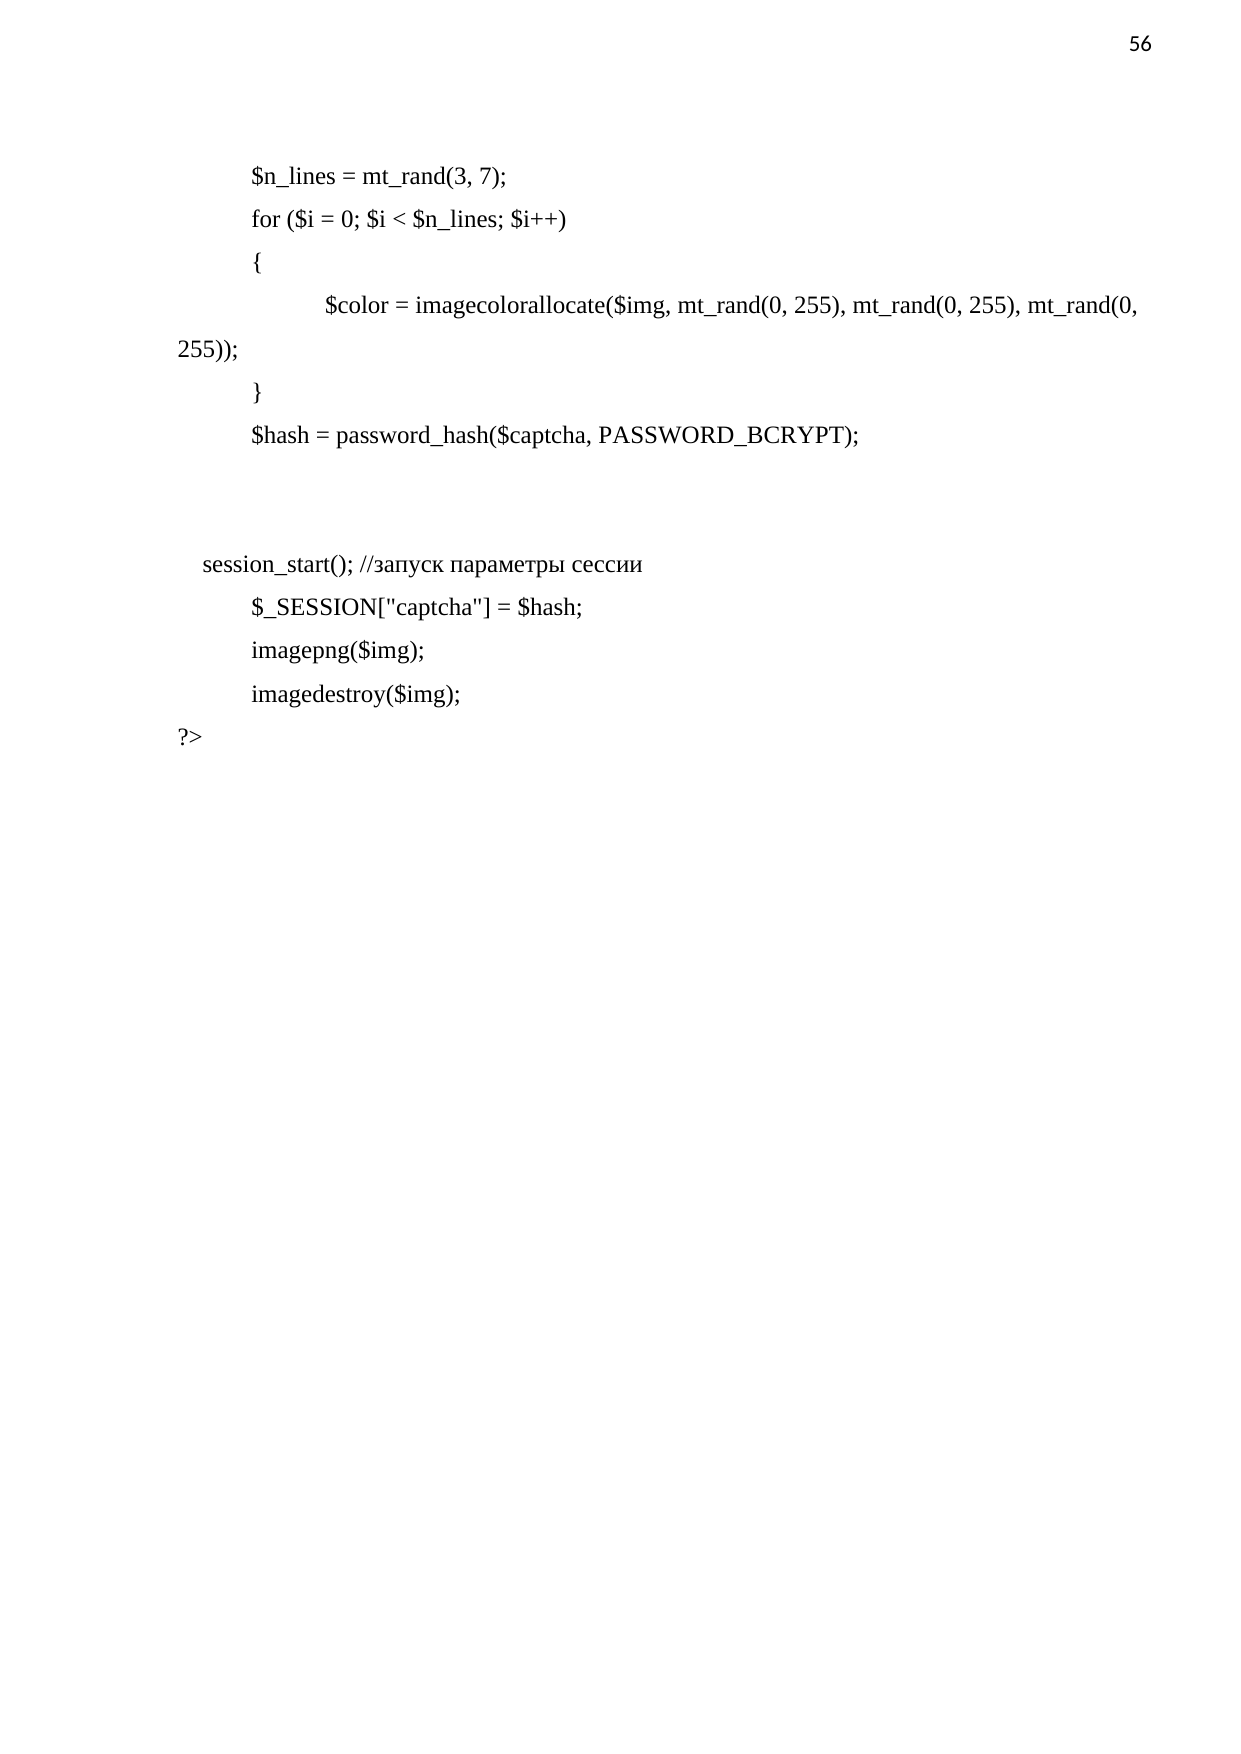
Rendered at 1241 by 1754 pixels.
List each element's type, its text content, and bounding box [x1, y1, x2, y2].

text { [177, 247, 1152, 276]
text imagedestroy($img); [177, 679, 1152, 707]
text ?> [177, 722, 1152, 751]
text session_start(); //запуск параметры сессии [177, 549, 1152, 578]
text for ($i = 0; $i < $n_lines; $i++) [177, 204, 1152, 233]
text $n_lines = mt_rand(3, 7); [177, 161, 1152, 190]
text $hash = password_hash($captcha, PASSWORD_BCRYPT); [177, 420, 1152, 449]
text imagepng($img); [177, 636, 1152, 664]
text $color = imagecolorallocate($img, mt_rand(0, 255), mt_rand(0, 255), mt_rand(0, 255)); [177, 291, 1152, 362]
text $_SESSION["captcha"] = $hash; [177, 592, 1152, 621]
text } [177, 377, 1152, 406]
